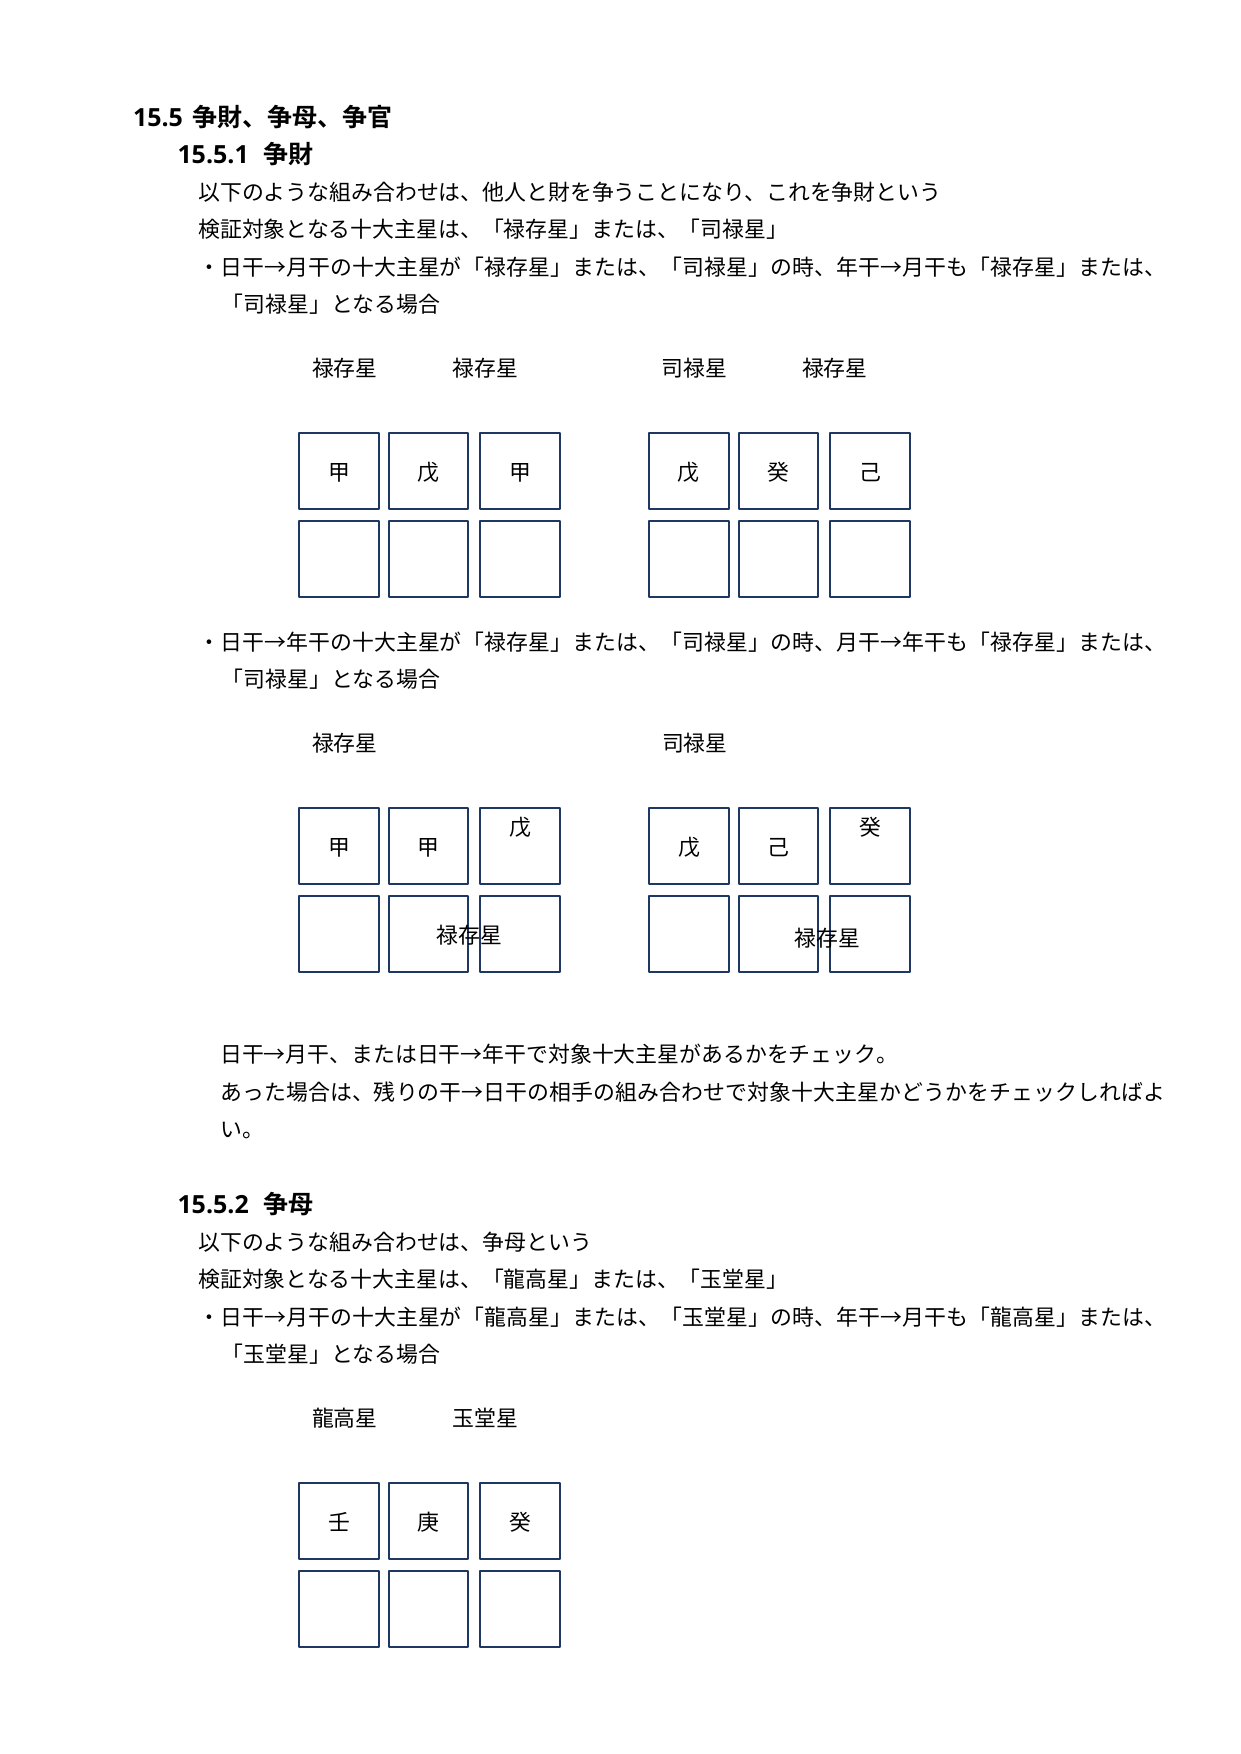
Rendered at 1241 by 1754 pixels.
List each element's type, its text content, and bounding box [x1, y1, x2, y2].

text 検証対象となる十大主星は、「禄存星」または、「司禄星」 [198, 209, 1167, 247]
list 争母 [177, 1184, 1145, 1222]
text 以下のような組み合わせは、争母という [198, 1222, 1167, 1259]
text ・日干→月干の十大主星が「禄存星」または、「司禄星」の時、年干→月干も「禄存星」または、「司禄星」となる場合 [198, 247, 1167, 322]
list 争財、争母、争官 [133, 97, 1145, 134]
text あった場合は、残りの干→日干の相手の組み合わせで対象十大主星かどうかをチェックしればよい。 [220, 1072, 1167, 1147]
text 検証対象となる十大主星は、「龍高星」または、「玉堂星」 [198, 1259, 1167, 1297]
text 日干→月干、または日干→年干で対象十大主星があるかをチェック。 [220, 1034, 1167, 1072]
list 争財 [177, 134, 1145, 172]
text ・日干→月干の十大主星が「龍高星」または、「玉堂星」の時、年干→月干も「龍高星」または、「玉堂星」となる場合 [198, 1297, 1167, 1372]
text 以下のような組み合わせは、他人と財を争うことになり、これを争財という [198, 172, 1167, 209]
text ・日干→年干の十大主星が「禄存星」または、「司禄星」の時、月干→年干も「禄存星」または、「司禄星」となる場合 [198, 622, 1167, 697]
